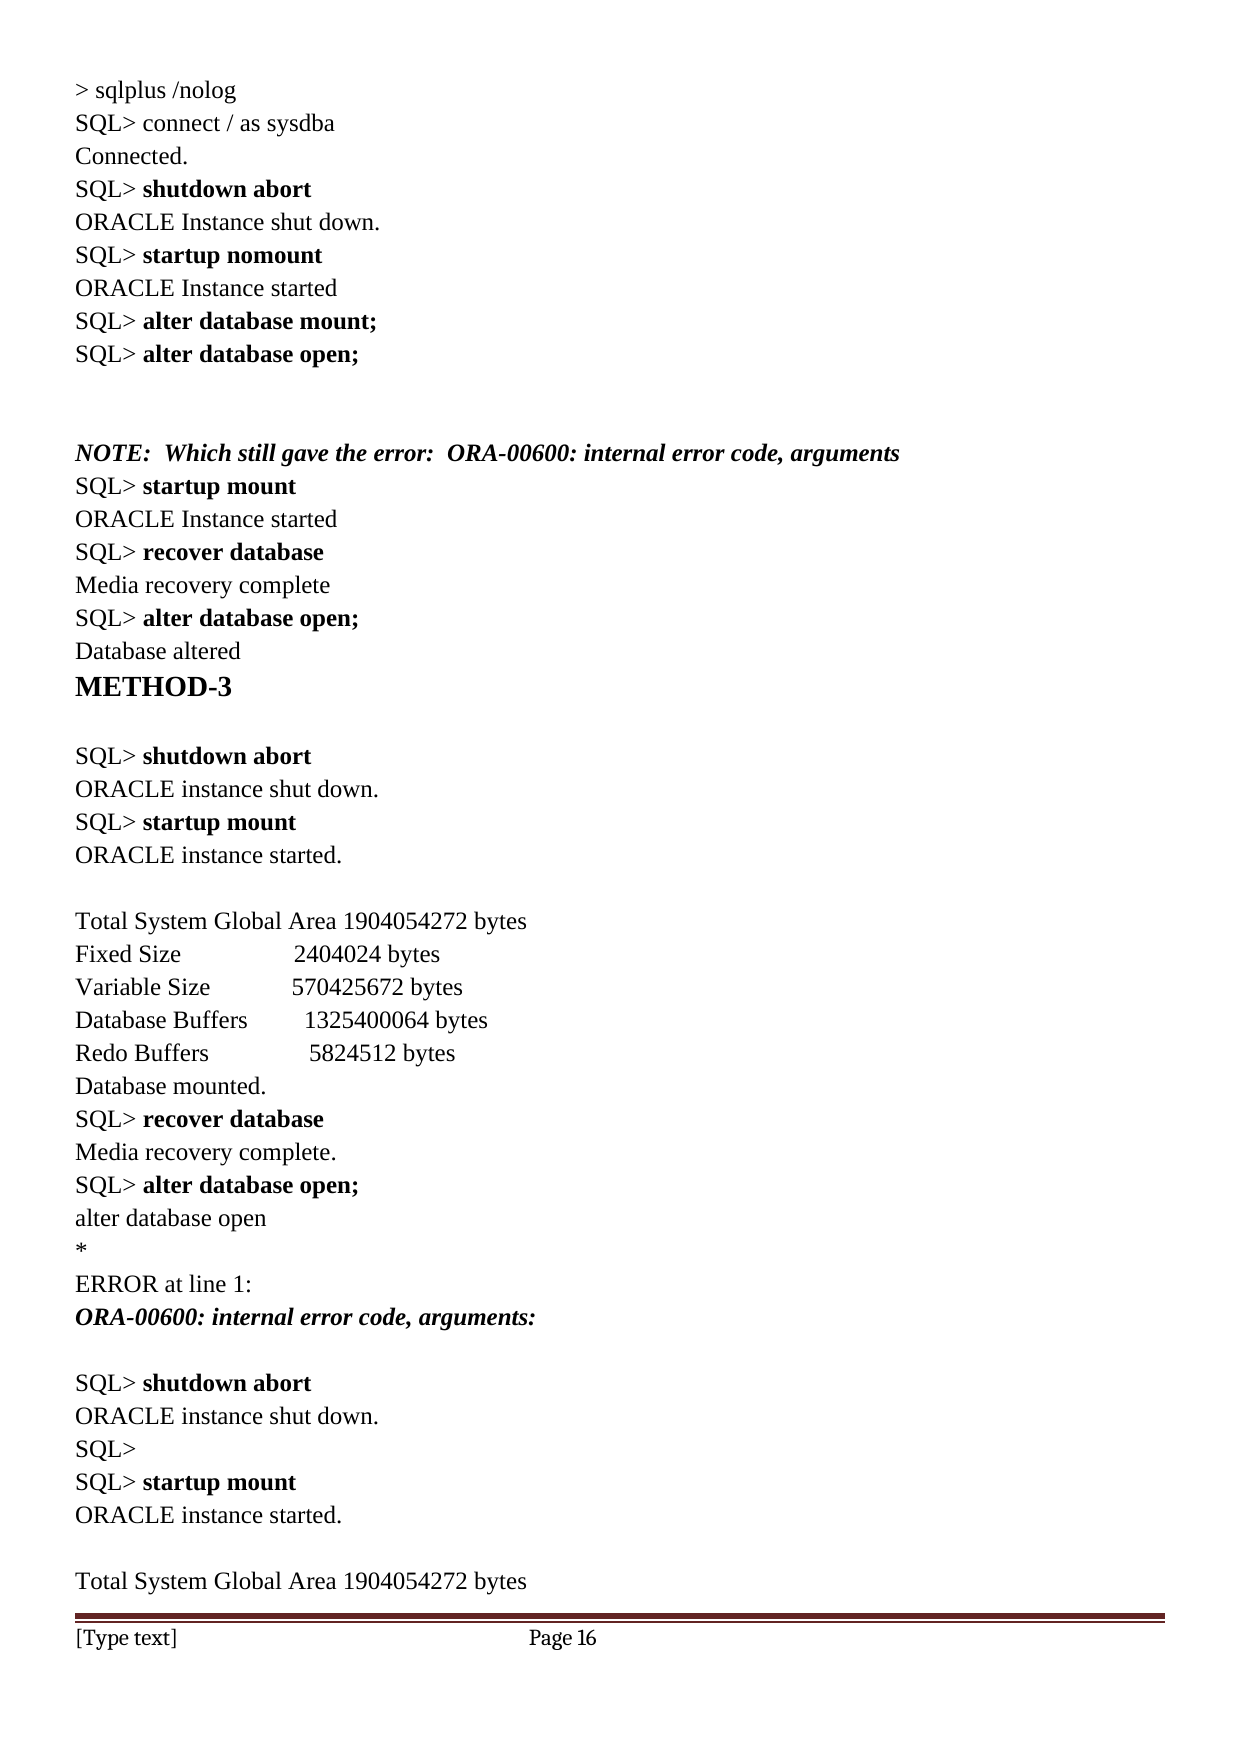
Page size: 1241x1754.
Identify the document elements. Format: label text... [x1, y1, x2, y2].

text Database mounted. [75, 1071, 1165, 1100]
text NOTE: Which still gave the error: ORA-00600: internal error code, arguments [75, 438, 1165, 467]
text SQL> shutdown abort [75, 741, 1165, 770]
text alter database open [75, 1203, 1165, 1232]
text SQL> alter database open; [75, 1170, 1165, 1199]
text ORACLE instance shut down. [75, 1401, 1165, 1430]
text SQL> shutdown abort [75, 1368, 1165, 1397]
text SQL> startup mount [75, 807, 1165, 836]
text Database altered [75, 636, 1165, 665]
text SQL> recover database [75, 1104, 1165, 1133]
text Total System Global Area 1904054272 bytes [75, 1566, 1165, 1595]
text SQL> startup mount [75, 471, 1165, 500]
text SQL> [75, 1434, 1165, 1463]
text Database Buffers 1325400064 bytes [75, 1005, 1165, 1034]
text SQL> alter database open; [75, 339, 1165, 368]
text METHOD-3 [75, 669, 1165, 703]
text ORACLE instance shut down. [75, 774, 1165, 803]
text Connected. [75, 141, 1165, 170]
text Media recovery complete [75, 570, 1165, 599]
text ORACLE instance started. [75, 840, 1165, 869]
text SQL> startup nomount [75, 240, 1165, 269]
text * [75, 1236, 1165, 1265]
text SQL> startup mount [75, 1467, 1165, 1496]
text SQL> alter database mount; [75, 306, 1165, 335]
text Media recovery complete. [75, 1137, 1165, 1166]
text ORACLE instance started. [75, 1500, 1165, 1529]
text Fixed Size 2404024 bytes [75, 939, 1165, 968]
text Variable Size 570425672 bytes [75, 972, 1165, 1001]
text ORA-00600: internal error code, arguments: [75, 1302, 1165, 1331]
text ERROR at line 1: [75, 1269, 1165, 1298]
text > sqlplus /nolog [75, 75, 1165, 104]
text ORACLE Instance started [75, 273, 1165, 302]
text SQL> alter database open; [75, 603, 1165, 632]
text Total System Global Area 1904054272 bytes [75, 906, 1165, 935]
text Redo Buffers 5824512 bytes [75, 1038, 1165, 1067]
text ORACLE Instance shut down. [75, 207, 1165, 236]
text SQL> shutdown abort [75, 174, 1165, 203]
text SQL> recover database [75, 537, 1165, 566]
text ORACLE Instance started [75, 504, 1165, 533]
text SQL> connect / as sysdba [75, 108, 1165, 137]
